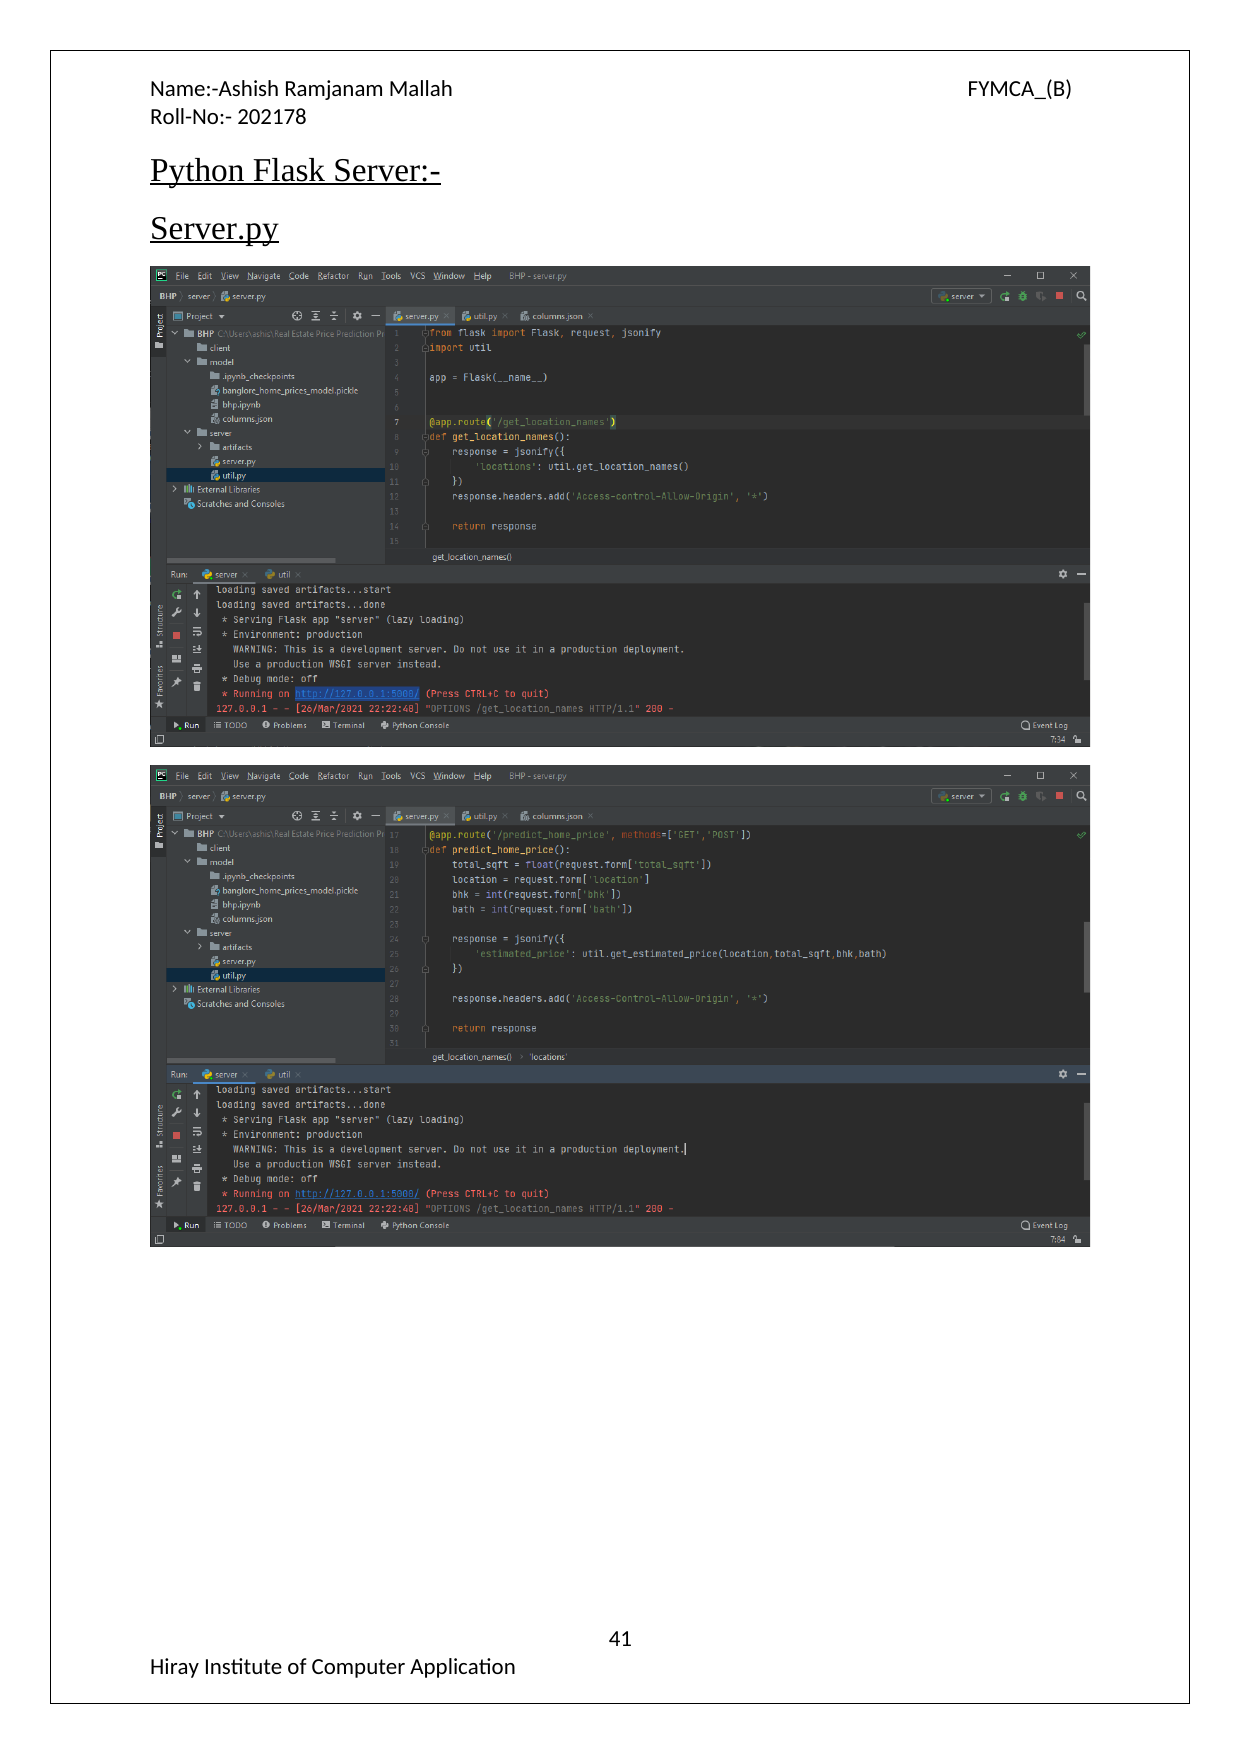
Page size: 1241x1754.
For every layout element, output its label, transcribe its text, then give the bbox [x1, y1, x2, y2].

text Server.py [150, 208, 1090, 246]
picture [150, 765, 1091, 1247]
text Python Flask Server:- [150, 150, 1090, 188]
picture [150, 266, 1091, 747]
